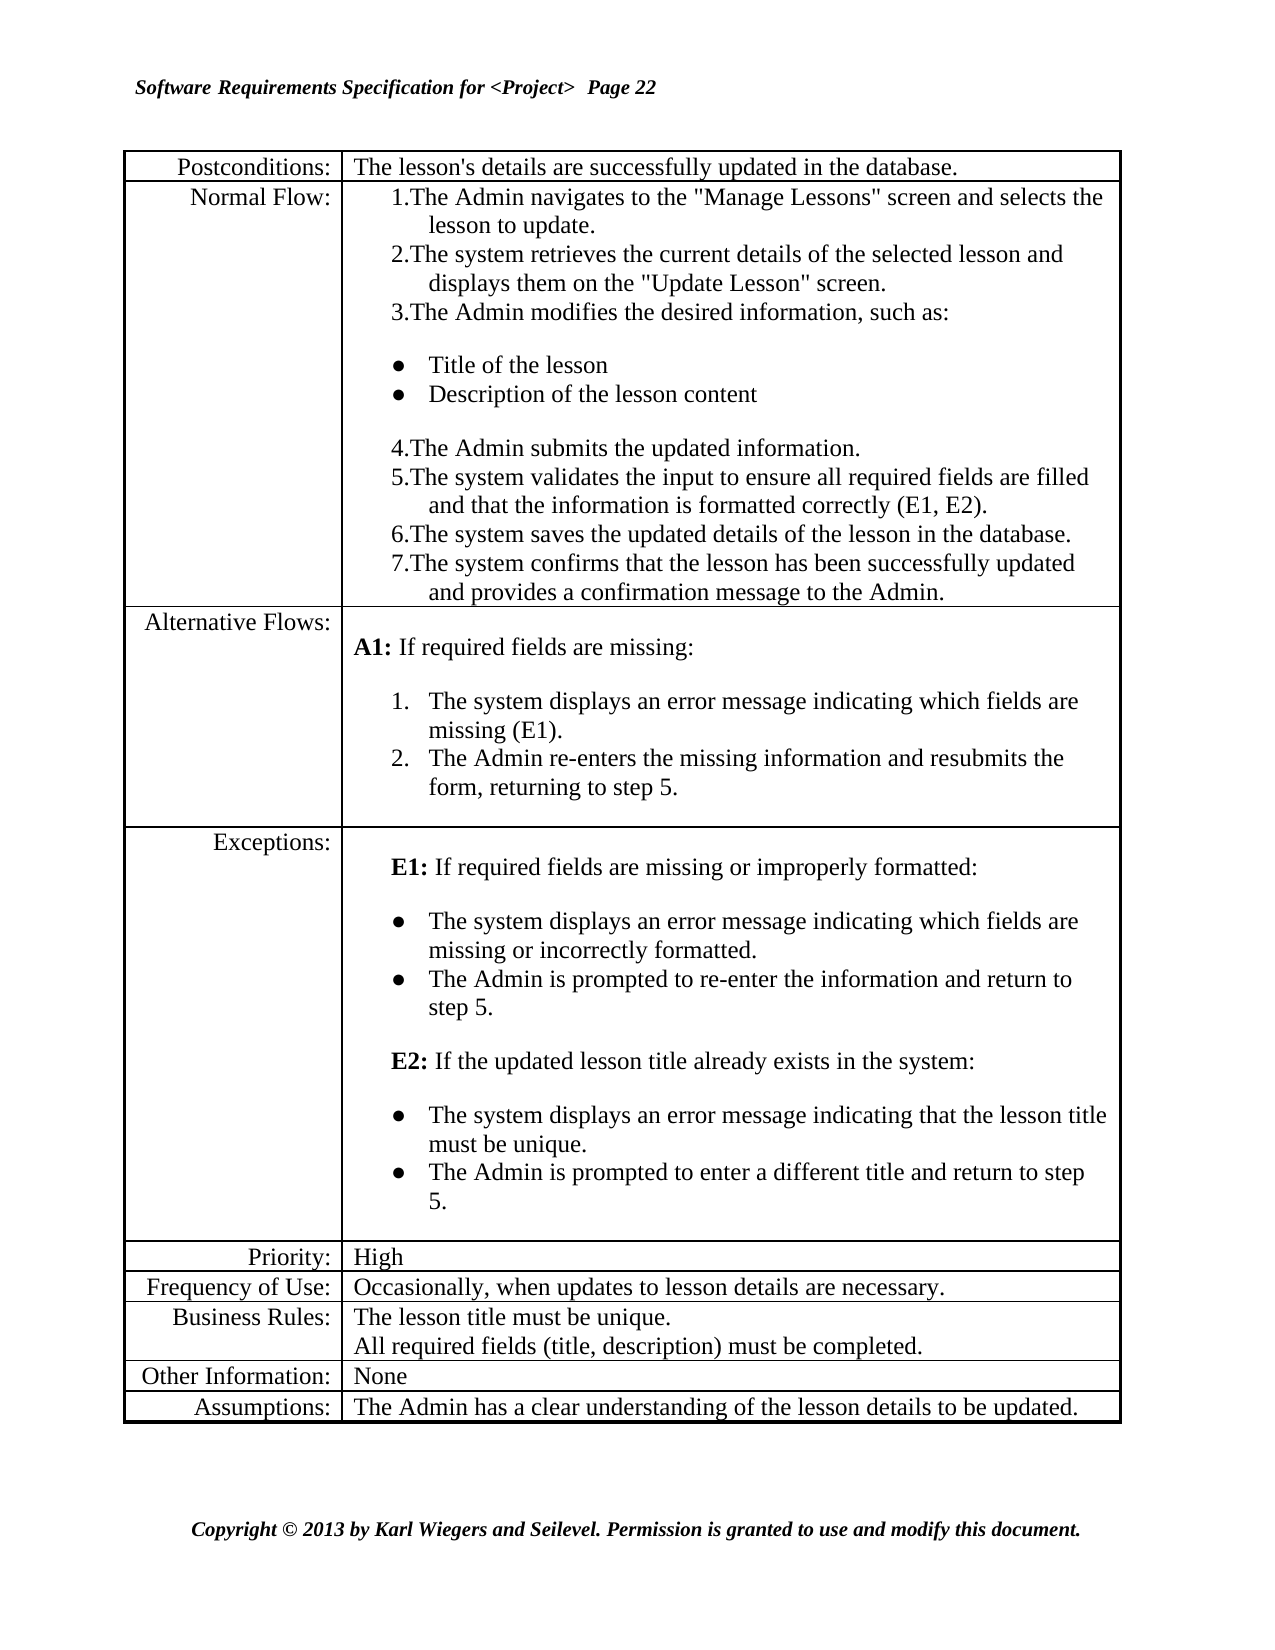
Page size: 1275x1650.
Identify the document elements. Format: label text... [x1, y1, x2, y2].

table_cell Assumptions: [126, 1392, 341, 1420]
table_cell Normal Flow: [126, 182, 341, 606]
table_cell 1.The Admin navigates to the "Manage Lessons" screen and selects the lesson to update. 2.The system retrieves the current details of the selected lesson and displays them on the "Update Lesson" screen. 3.The Admin modifies the desired information, such as: Title of the lesson Description of the lesson content 4.The Admin submits the updated information. 5.The system validates the input to ensure all required fields are filled and that the information is formatted correctly (E1, E2). 6.The system saves the updated details of the lesson in the database. 7.The system confirms that the lesson has been successfully updated and provides a confirmation message to the Admin. [343, 182, 1119, 606]
table_cell The Admin has a clear understanding of the lesson details to be updated. [343, 1392, 1119, 1420]
table_cell Alternative Flows: [126, 607, 341, 826]
table_cell The lesson's details are successfully updated in the database. [343, 152, 1119, 180]
table_cell Business Rules: [126, 1302, 341, 1360]
table_cell The lesson title must be unique. All required fields (title, description) must be completed. [343, 1302, 1119, 1360]
table_cell E1: If required fields are missing or improperly formatted: The system displays an error message indicating which fields are missing or incorrectly formatted. The Admin is prompted to re-enter the information and return to step 5. E2: If the updated lesson title already exists in the system: The system displays an error message indicating that the lesson title must be unique. The Admin is prompted to enter a different title and return to step 5. [343, 828, 1119, 1240]
table_cell Frequency of Use: [126, 1272, 341, 1301]
table_cell Postconditions: [126, 152, 341, 180]
table_cell Priority: [126, 1242, 341, 1270]
table_cell High [343, 1242, 1119, 1270]
table_cell None [343, 1361, 1119, 1390]
table_cell Occasionally, when updates to lesson details are necessary. [343, 1272, 1119, 1301]
table_cell Exceptions: [126, 828, 341, 1240]
table_cell A1: If required fields are missing: The system displays an error message indicating which fields are missing (E1). The Admin re-enters the missing information and resubmits the form, returning to step 5. [343, 607, 1119, 826]
table_cell Other Information: [126, 1361, 341, 1390]
